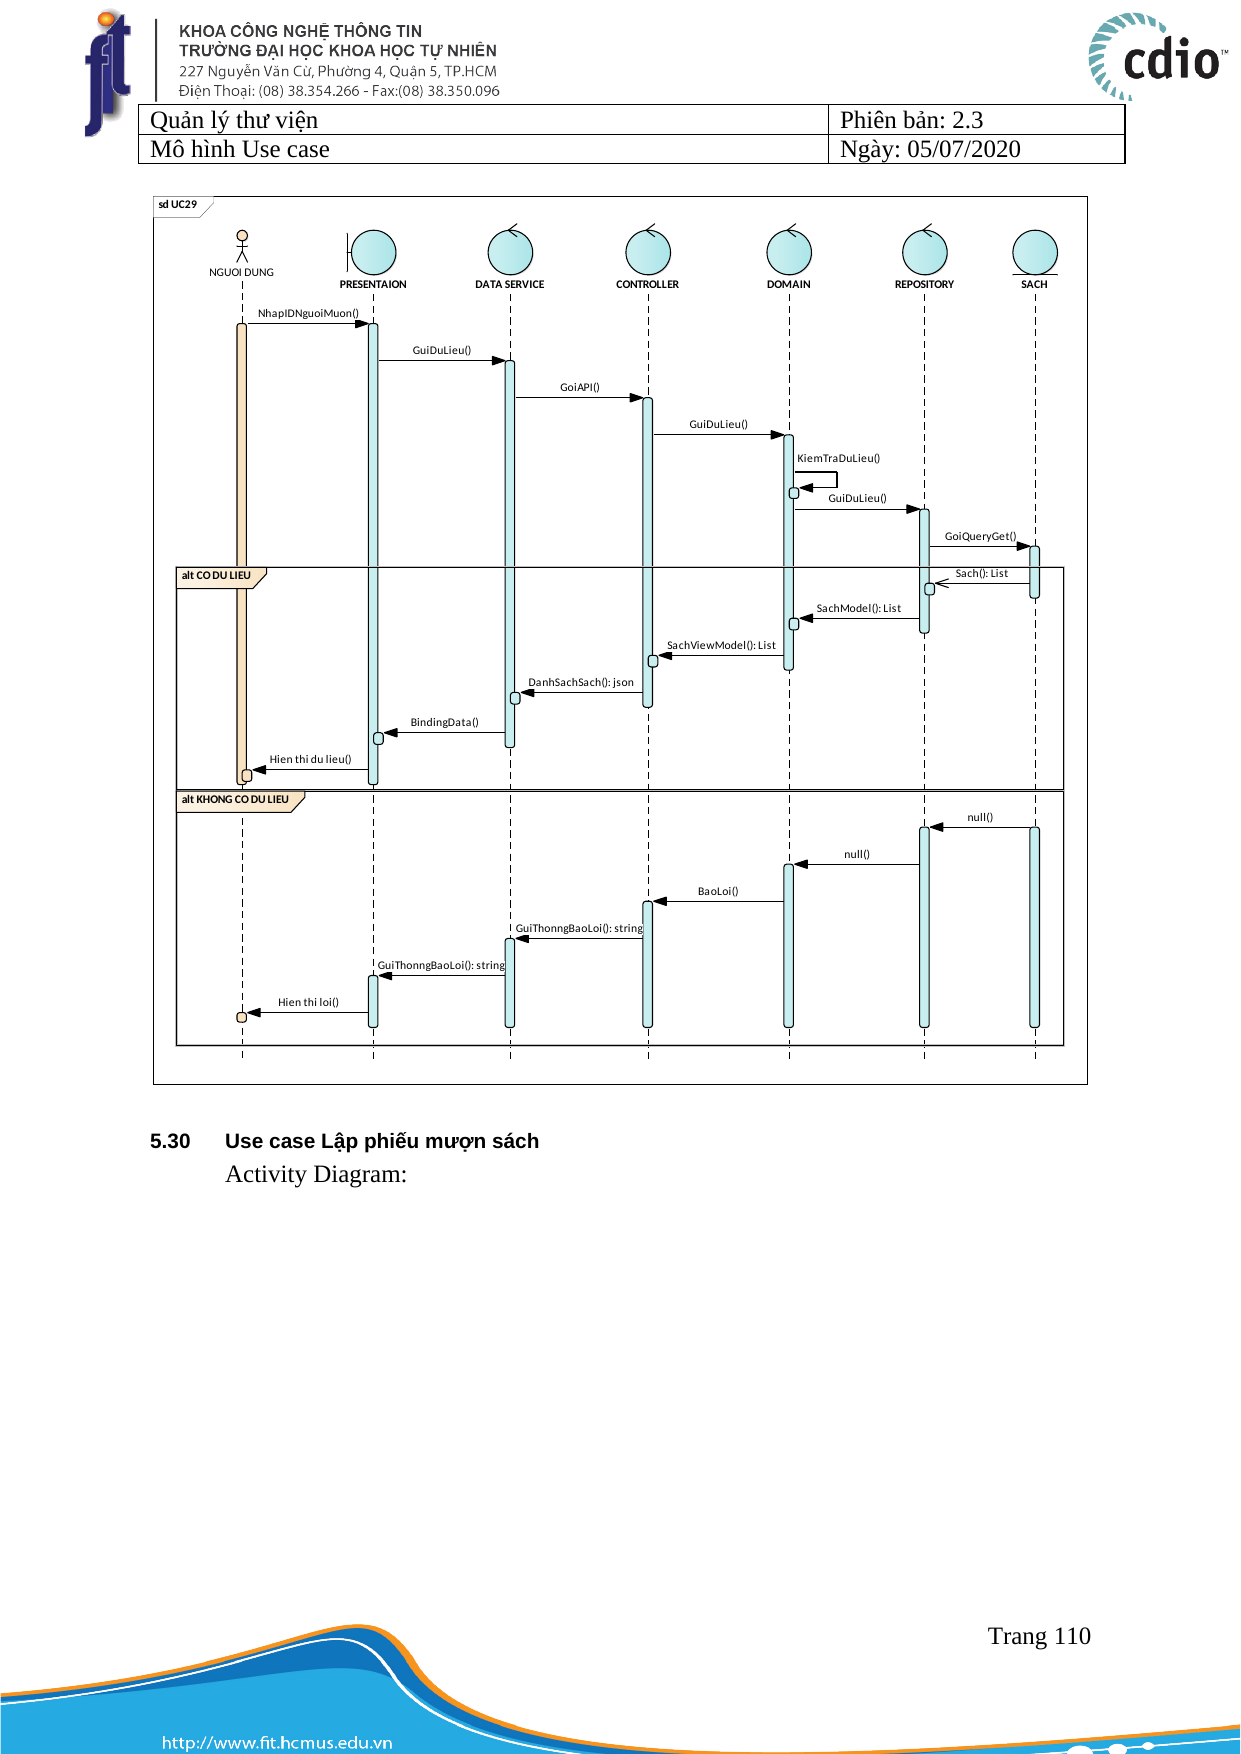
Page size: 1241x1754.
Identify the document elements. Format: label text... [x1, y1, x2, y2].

text Activity Diagram: [225, 1159, 1090, 1188]
picture [139, 135, 828, 161]
picture [139, 105, 828, 134]
picture [0, 1621, 1241, 1754]
picture [61, 1, 1241, 161]
picture [829, 105, 1124, 134]
subtitle Use case Lập phiếu mượn sách [150, 1128, 1090, 1153]
picture [829, 135, 1124, 161]
